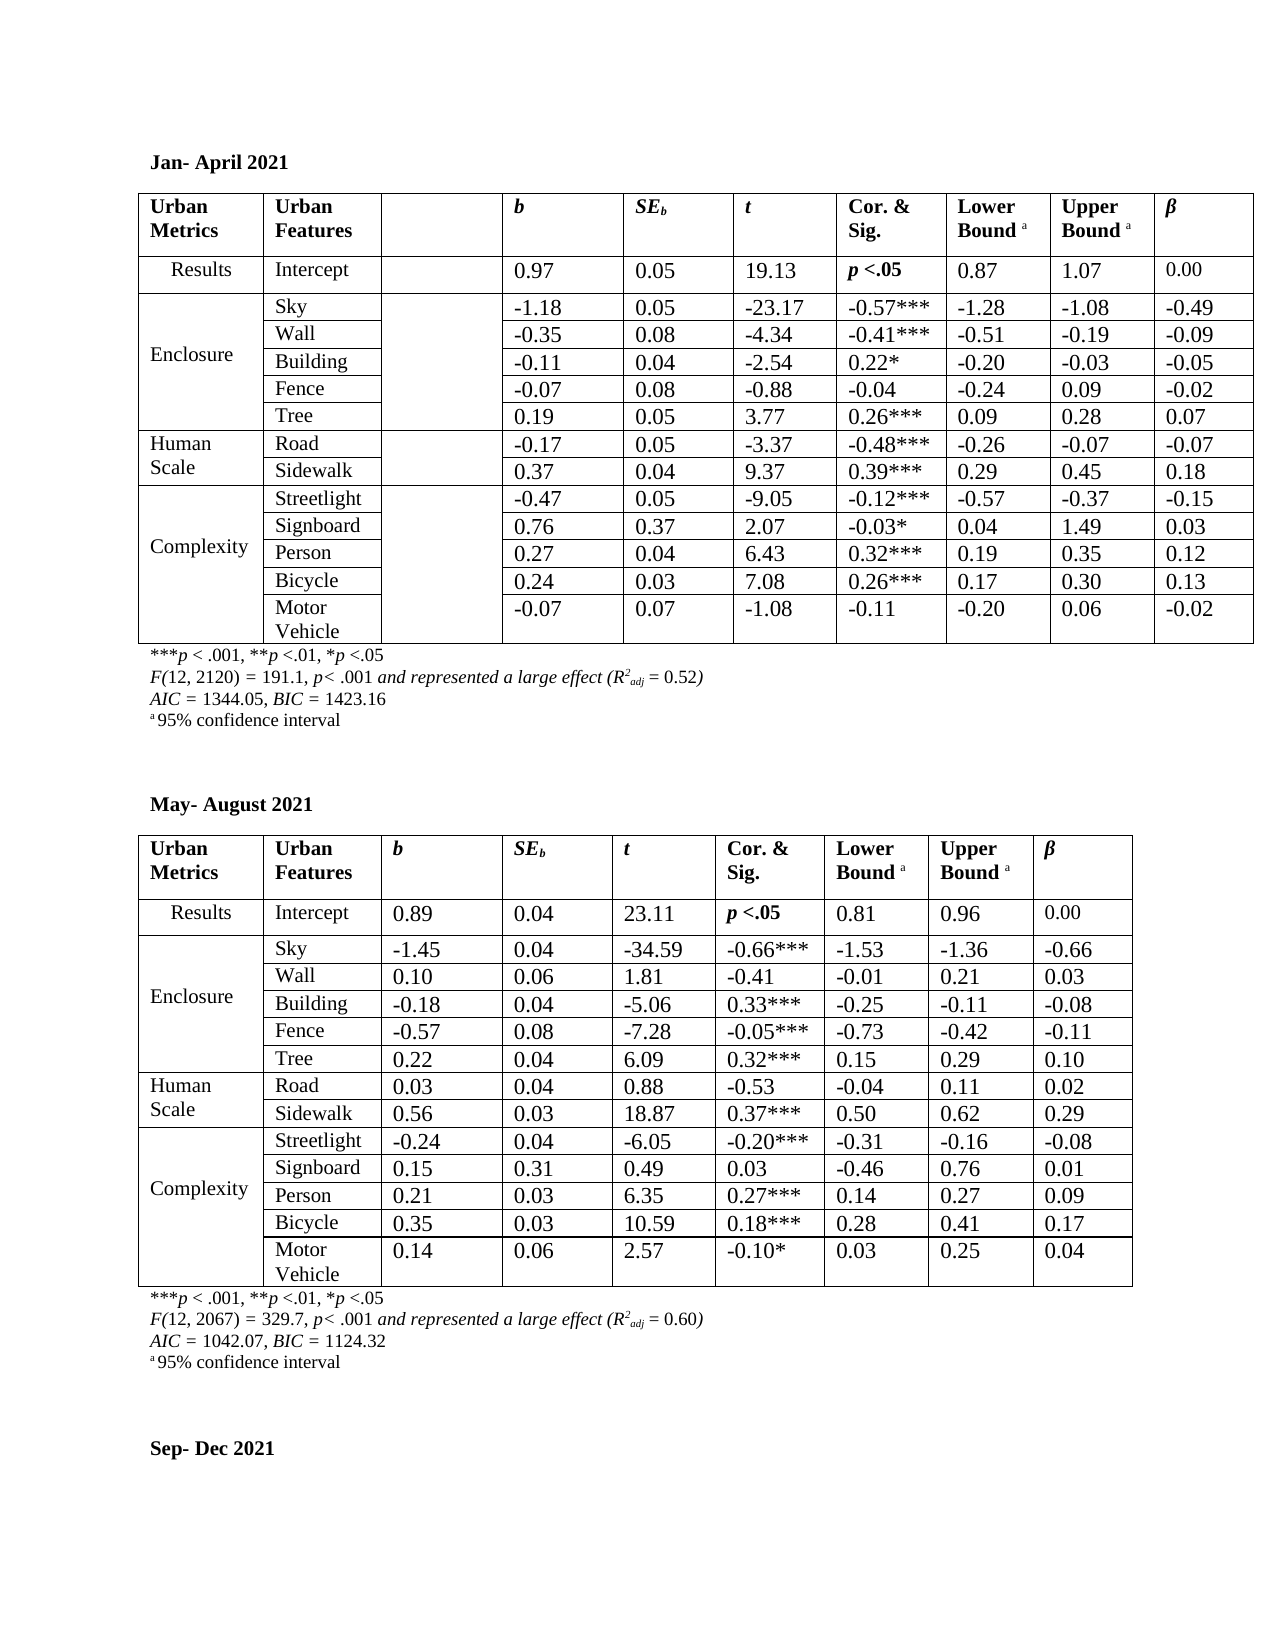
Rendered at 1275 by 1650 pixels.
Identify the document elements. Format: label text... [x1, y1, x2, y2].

table_cell -0.66*** [716, 936, 824, 962]
table_cell [382, 257, 502, 293]
table_cell 1.07 [1051, 257, 1154, 293]
table_cell Sidewalk [264, 1100, 381, 1127]
table_cell Human Scale [139, 1073, 263, 1127]
table_cell 0.05 [624, 257, 733, 293]
table_cell -0.41*** [837, 321, 946, 347]
table_cell -0.47 [503, 486, 623, 512]
table_cell 6.09 [613, 1046, 715, 1072]
table_cell 0.10 [382, 964, 502, 990]
table_cell -0.37 [1051, 486, 1154, 512]
table_cell 0.35 [1051, 540, 1154, 567]
table_cell Intercept [264, 257, 381, 293]
table_cell 0.29 [1034, 1100, 1132, 1127]
table_cell -0.88 [734, 376, 836, 402]
table_cell -0.24 [947, 376, 1050, 402]
table_cell Streetlight [264, 1128, 381, 1154]
table_cell 6.43 [734, 540, 836, 567]
table_cell -0.17 [503, 431, 623, 457]
table_cell Person [264, 1183, 381, 1209]
table_cell -3.37 [734, 431, 836, 457]
table_cell 0.22* [837, 349, 946, 375]
table_cell -4.34 [734, 321, 836, 347]
table_cell 0.03 [1034, 964, 1132, 990]
table_cell -0.01 [825, 964, 928, 990]
table_cell -0.35 [503, 321, 623, 347]
table_cell 0.03 [382, 1073, 502, 1099]
table_cell 0.06 [1051, 595, 1154, 643]
table_cell 0.05 [624, 431, 733, 457]
table_cell 0.03 [1155, 513, 1253, 539]
table_cell 0.00 [1155, 257, 1253, 293]
table_cell -0.09 [1155, 321, 1253, 347]
table_cell [382, 486, 502, 643]
table_cell 0.41 [929, 1210, 1033, 1236]
table_cell 0.50 [825, 1100, 928, 1127]
table_header SEb [624, 194, 733, 256]
table_cell 0.07 [1155, 403, 1253, 430]
table_cell -0.20 [947, 595, 1050, 643]
table_cell Intercept [264, 900, 381, 935]
table_cell Road [264, 431, 381, 457]
table_cell 0.22 [382, 1046, 502, 1072]
table_cell 0.00 [1034, 900, 1132, 935]
table_cell Fence [264, 1018, 381, 1044]
table_cell Road [264, 1073, 381, 1099]
table_cell -1.18 [503, 294, 623, 320]
table_cell -0.07 [503, 376, 623, 402]
text Jan- April 2021 [150, 150, 1125, 174]
table_cell 0.03 [624, 568, 733, 594]
table_cell 0.56 [382, 1100, 502, 1127]
table_cell 0.04 [947, 513, 1050, 539]
table_cell [382, 431, 502, 484]
table_header Cor. & Sig. [837, 194, 946, 256]
table_cell 0.29 [929, 1046, 1033, 1072]
table_cell 0.21 [929, 964, 1033, 990]
table_header b [382, 836, 502, 898]
table_cell 0.08 [503, 1018, 612, 1044]
table_cell -0.03 [1051, 349, 1154, 375]
table_cell -0.18 [382, 991, 502, 1017]
table_cell 0.96 [929, 900, 1033, 935]
table_cell 0.04 [503, 1046, 612, 1072]
table_header Lower Bound a [947, 194, 1050, 256]
table_cell -0.41 [716, 964, 824, 990]
table_cell -1.45 [382, 936, 502, 962]
table_cell Bicycle [264, 568, 381, 594]
table_cell Sky [264, 936, 381, 962]
table_cell 0.14 [382, 1238, 502, 1286]
table_cell 0.35 [382, 1210, 502, 1236]
table_cell 10.59 [613, 1210, 715, 1236]
table_cell 0.32*** [716, 1046, 824, 1072]
table_cell 0.76 [503, 513, 623, 539]
text F(12, 2067) = 329.7, p< .001 and represented a large effect (R2adj = 0.60) [150, 1308, 1125, 1330]
table_cell 3.77 [734, 403, 836, 430]
table_cell 0.19 [947, 540, 1050, 567]
table_cell -0.53 [716, 1073, 824, 1099]
table_cell -0.16 [929, 1128, 1033, 1154]
table_cell 0.08 [624, 321, 733, 347]
table_cell Wall [264, 964, 381, 990]
table_header Urban Metrics [139, 836, 263, 898]
table_header t [613, 836, 715, 898]
table_cell -0.20*** [716, 1128, 824, 1154]
table_cell 0.21 [382, 1183, 502, 1209]
table_cell -0.08 [1034, 1128, 1132, 1154]
table_cell -0.11 [929, 991, 1033, 1017]
table_cell Streetlight [264, 486, 381, 512]
table_cell -1.08 [734, 595, 836, 643]
table_cell 0.37 [624, 513, 733, 539]
table_cell -0.15 [1155, 486, 1253, 512]
table_cell 0.05 [624, 486, 733, 512]
table_cell Motor Vehicle [264, 1238, 381, 1286]
text ***p < .001, **p <.01, *p <.05 [150, 644, 1125, 666]
table_cell 0.30 [1051, 568, 1154, 594]
table_cell -0.57 [947, 486, 1050, 512]
table_cell 0.04 [503, 1073, 612, 1099]
table_cell -34.59 [613, 936, 715, 962]
table_cell Enclosure [139, 936, 263, 1072]
text a 95% confidence interval [150, 1351, 1125, 1373]
table_cell 23.11 [613, 900, 715, 935]
table_cell 0.06 [503, 964, 612, 990]
table_cell 0.09 [947, 403, 1050, 430]
table_cell -0.02 [1155, 595, 1253, 643]
table_cell 0.04 [624, 458, 733, 484]
table_cell 0.04 [503, 1128, 612, 1154]
table_cell -0.11 [837, 595, 946, 643]
table_cell 0.17 [1034, 1210, 1132, 1236]
table_cell 0.03 [503, 1210, 612, 1236]
table_cell -0.57*** [837, 294, 946, 320]
table_cell 0.05 [624, 403, 733, 430]
table_cell -0.66 [1034, 936, 1132, 962]
table_cell 0.03 [503, 1183, 612, 1209]
table_cell 0.04 [503, 936, 612, 962]
table_cell -0.04 [837, 376, 946, 402]
table_cell Complexity [139, 486, 263, 643]
table_cell -0.46 [825, 1155, 928, 1182]
table_cell Complexity [139, 1128, 263, 1286]
table_cell Sky [264, 294, 381, 320]
table_cell -0.20 [947, 349, 1050, 375]
table_cell 0.97 [503, 257, 623, 293]
table_cell 0.15 [382, 1155, 502, 1182]
table_cell Motor Vehicle [264, 595, 381, 643]
table_cell -1.36 [929, 936, 1033, 962]
table_cell -0.04 [825, 1073, 928, 1099]
table_cell 0.37 [503, 458, 623, 484]
table_cell 19.13 [734, 257, 836, 293]
table_cell -0.05 [1155, 349, 1253, 375]
table_cell 0.11 [929, 1073, 1033, 1099]
table_cell -0.03* [837, 513, 946, 539]
table_cell -0.26 [947, 431, 1050, 457]
table_header Lower Bound a [825, 836, 928, 898]
table_cell 0.08 [624, 376, 733, 402]
table_cell -0.10* [716, 1238, 824, 1286]
table_cell 0.62 [929, 1100, 1033, 1127]
table_cell 2.57 [613, 1238, 715, 1286]
table_cell Person [264, 540, 381, 567]
table_cell -0.42 [929, 1018, 1033, 1044]
table_header Urban Features [264, 836, 381, 898]
table_cell 1.81 [613, 964, 715, 990]
table_cell Sidewalk [264, 458, 381, 484]
table_cell Signboard [264, 513, 381, 539]
text ***p < .001, **p <.01, *p <.05 [150, 1287, 1125, 1308]
table_cell 0.04 [503, 900, 612, 935]
table_cell Results [139, 900, 263, 935]
table_header Urban Metrics [139, 194, 263, 256]
table_cell Building [264, 991, 381, 1017]
table_cell 0.89 [382, 900, 502, 935]
table_header [382, 194, 502, 256]
table_cell -0.07 [1155, 431, 1253, 457]
table_cell -0.11 [1034, 1018, 1132, 1044]
table_cell 0.09 [1051, 376, 1154, 402]
table_cell -0.07 [1051, 431, 1154, 457]
table_cell -0.24 [382, 1128, 502, 1154]
table_header t [734, 194, 836, 256]
table_cell Tree [264, 403, 381, 430]
table_cell 0.03 [503, 1100, 612, 1127]
table_cell 0.03 [825, 1238, 928, 1286]
table_cell 0.19 [503, 403, 623, 430]
table_cell Tree [264, 1046, 381, 1072]
table_cell Bicycle [264, 1210, 381, 1236]
text F(12, 2120) = 191.1, p< .001 and represented a large effect (R2adj = 0.52) [150, 666, 1125, 687]
table_cell 0.04 [624, 540, 733, 567]
table_cell [382, 294, 502, 430]
table_cell -0.48*** [837, 431, 946, 457]
table_cell -0.57 [382, 1018, 502, 1044]
table_cell 0.04 [503, 991, 612, 1017]
table_cell 0.10 [1034, 1046, 1132, 1072]
table_cell 0.17 [947, 568, 1050, 594]
text a 95% confidence interval [150, 709, 1125, 731]
table_cell -0.05*** [716, 1018, 824, 1044]
table_cell -1.28 [947, 294, 1050, 320]
table_cell 1.49 [1051, 513, 1154, 539]
table_cell Signboard [264, 1155, 381, 1182]
table_cell 0.27*** [716, 1183, 824, 1209]
table_cell 0.09 [1034, 1183, 1132, 1209]
table_cell -0.73 [825, 1018, 928, 1044]
table_cell Fence [264, 376, 381, 402]
table_cell 0.24 [503, 568, 623, 594]
table_header Upper Bound a [929, 836, 1033, 898]
table_cell -0.25 [825, 991, 928, 1017]
table_cell -23.17 [734, 294, 836, 320]
table_cell 0.29 [947, 458, 1050, 484]
table_cell 7.08 [734, 568, 836, 594]
table_cell -6.05 [613, 1128, 715, 1154]
table_cell 18.87 [613, 1100, 715, 1127]
table_cell 0.49 [613, 1155, 715, 1182]
table_cell 0.18 [1155, 458, 1253, 484]
table_cell 0.15 [825, 1046, 928, 1072]
table_cell -0.11 [503, 349, 623, 375]
table_cell 0.13 [1155, 568, 1253, 594]
table_header b [503, 194, 623, 256]
table_cell Results [139, 257, 263, 293]
table_cell -5.06 [613, 991, 715, 1017]
table_cell -0.08 [1034, 991, 1132, 1017]
table_cell -0.51 [947, 321, 1050, 347]
table_cell -0.19 [1051, 321, 1154, 347]
table_cell 0.04 [624, 349, 733, 375]
table_cell -0.02 [1155, 376, 1253, 402]
table_cell 0.33*** [716, 991, 824, 1017]
table_cell 0.45 [1051, 458, 1154, 484]
table_cell 0.39*** [837, 458, 946, 484]
table_header SEb [503, 836, 612, 898]
table_cell 0.87 [947, 257, 1050, 293]
table_cell 0.32*** [837, 540, 946, 567]
table_cell 0.04 [1034, 1238, 1132, 1286]
table_cell -1.53 [825, 936, 928, 962]
table_cell p <.05 [716, 900, 824, 935]
table_cell 0.18*** [716, 1210, 824, 1236]
table_cell 9.37 [734, 458, 836, 484]
table_cell 0.37*** [716, 1100, 824, 1127]
table_cell 0.26*** [837, 568, 946, 594]
table_cell Building [264, 349, 381, 375]
table_cell -2.54 [734, 349, 836, 375]
table_header Cor. & Sig. [716, 836, 824, 898]
table_cell 0.76 [929, 1155, 1033, 1182]
table_cell -7.28 [613, 1018, 715, 1044]
table_cell -0.07 [503, 595, 623, 643]
table_cell 0.27 [503, 540, 623, 567]
table_cell -9.05 [734, 486, 836, 512]
table_cell 0.81 [825, 900, 928, 935]
table_cell 0.31 [503, 1155, 612, 1182]
table_cell 0.03 [716, 1155, 824, 1182]
table_cell Enclosure [139, 294, 263, 430]
table_cell 0.06 [503, 1238, 612, 1286]
table_header Urban Features [264, 194, 381, 256]
text AIC = 1042.07, BIC = 1124.32 [150, 1330, 1125, 1351]
table_cell 0.27 [929, 1183, 1033, 1209]
table_cell p <.05 [837, 257, 946, 293]
table_cell 0.01 [1034, 1155, 1132, 1182]
table_cell 0.02 [1034, 1073, 1132, 1099]
table_cell 0.07 [624, 595, 733, 643]
text Sep- Dec 2021 [150, 1436, 1125, 1460]
table_cell -0.31 [825, 1128, 928, 1154]
table_cell 0.28 [1051, 403, 1154, 430]
table_cell 0.26*** [837, 403, 946, 430]
table_cell -0.49 [1155, 294, 1253, 320]
table_cell Wall [264, 321, 381, 347]
table_cell 0.12 [1155, 540, 1253, 567]
table_cell 0.25 [929, 1238, 1033, 1286]
table_header β [1155, 194, 1253, 256]
table_cell -1.08 [1051, 294, 1154, 320]
table_cell 2.07 [734, 513, 836, 539]
table_header Upper Bound a [1051, 194, 1154, 256]
text AIC = 1344.05, BIC = 1423.16 [150, 687, 1125, 709]
text May- August 2021 [150, 792, 1125, 816]
table_cell 6.35 [613, 1183, 715, 1209]
table_cell 0.14 [825, 1183, 928, 1209]
table_header β [1034, 836, 1132, 898]
table_cell -0.12*** [837, 486, 946, 512]
table_cell Human Scale [139, 431, 263, 484]
table_cell 0.88 [613, 1073, 715, 1099]
table_cell 0.28 [825, 1210, 928, 1236]
table_cell 0.05 [624, 294, 733, 320]
